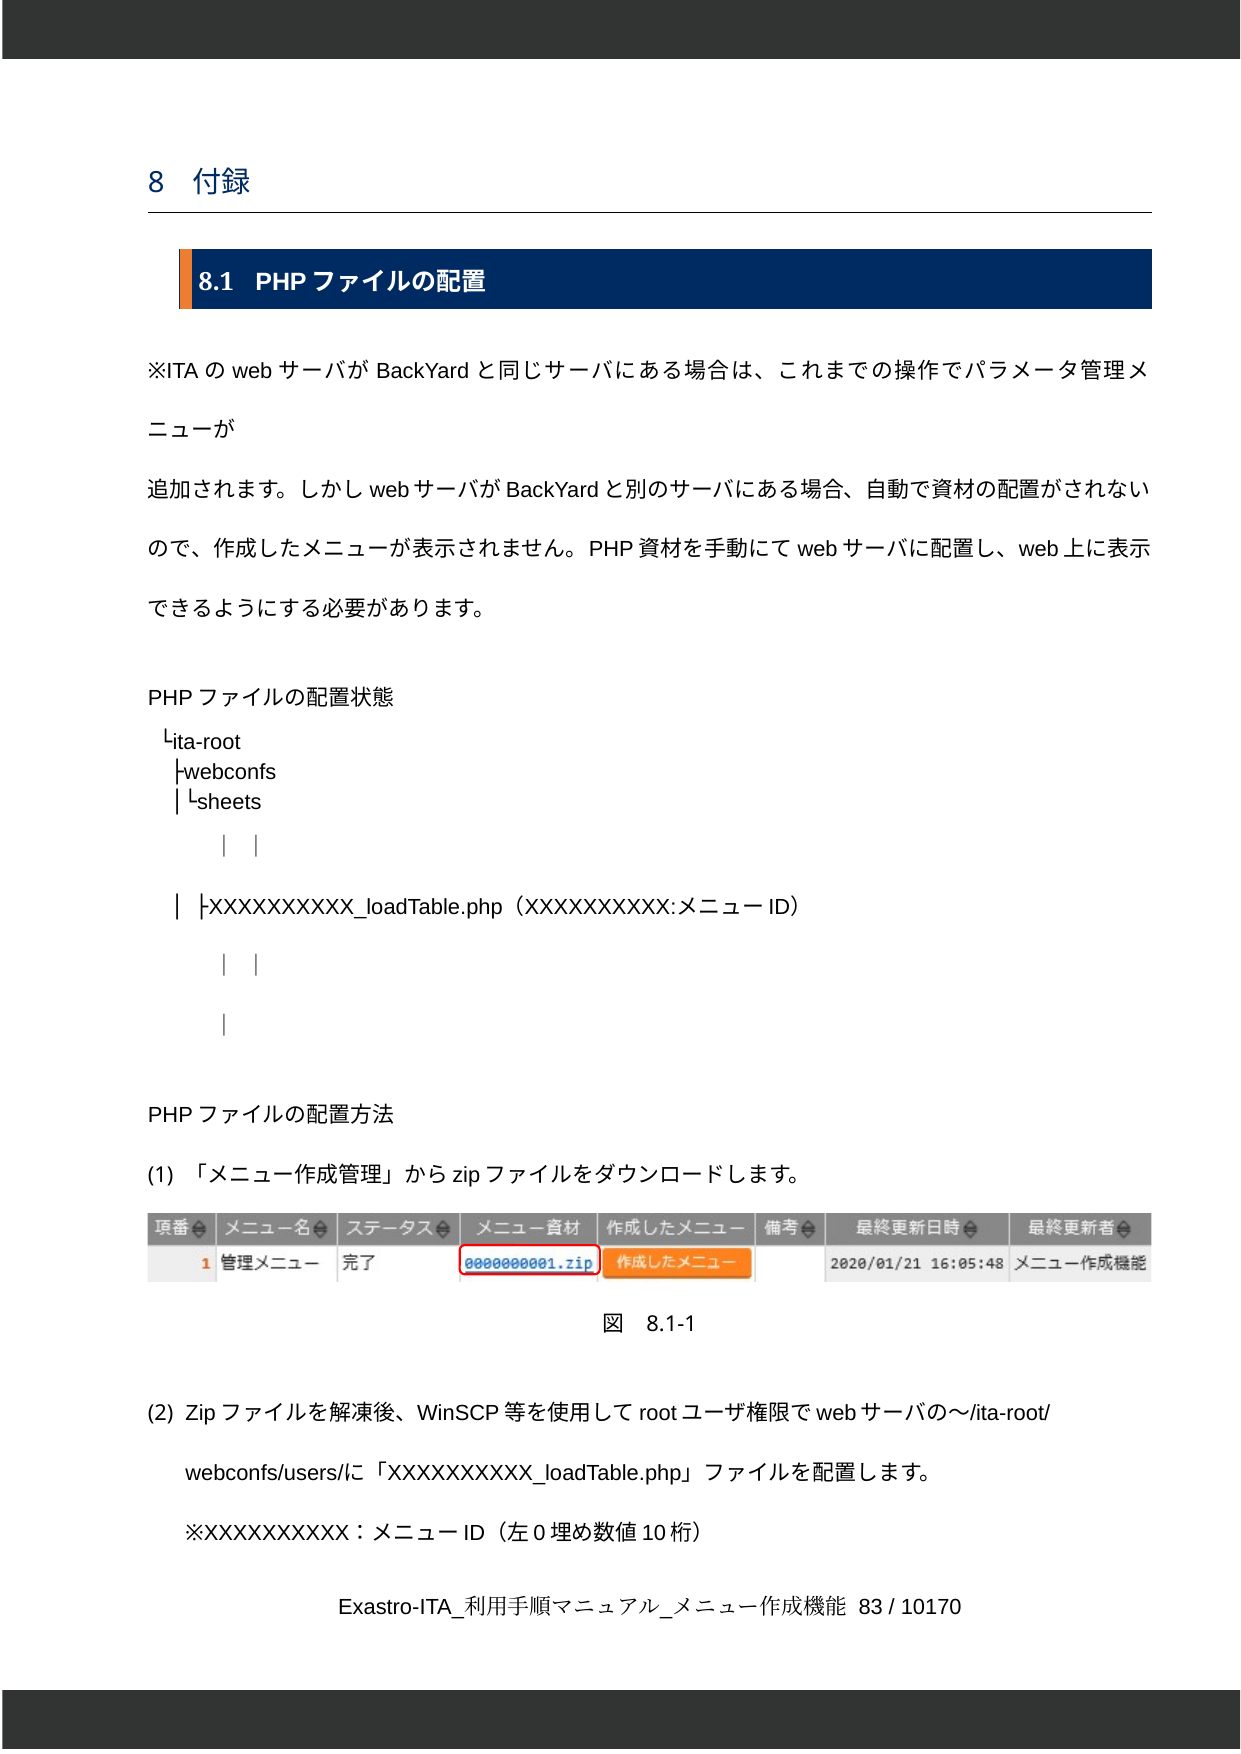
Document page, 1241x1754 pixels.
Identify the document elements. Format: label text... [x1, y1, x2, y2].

subtitle 付録 [148, 151, 1152, 212]
list │ ├XXXXXXXXXX_loadTable.php（XXXXXXXXXX:メニューID） [148, 875, 1152, 934]
list │ │ [148, 815, 1152, 875]
list └ita-root [148, 726, 1152, 756]
text 図 8.1-1 [148, 1292, 1152, 1352]
list ※XXXXXXXXXX：メニューID（左0埋め数値10桁） [185, 1501, 1152, 1560]
subtitle PHPファイルの配置 [192, 249, 1152, 309]
list PHPファイルの配置状態 [148, 666, 1152, 726]
text PHPファイルの配置方法 [148, 1083, 1152, 1143]
picture [147, 1213, 1152, 1282]
picture [2, 0, 1241, 59]
picture [2, 1690, 1241, 1749]
list ※ITAのwebサーバがBackYardと同じサーバにある場合は、これまでの操作でパラメータ管理メニューが 追加されます。しかしwebサーバがBackYardと別のサーバにある場合、自動で資材の配置がされないので、作成したメニューが表示されません。PHP資材を手動にてwebサーバに配置し、web上に表示できるようにする必要があります。 [148, 339, 1152, 637]
list │ │ [148, 934, 1152, 994]
list │└sheets [148, 786, 1152, 815]
list │ [148, 994, 1152, 1054]
list ├webconfs [148, 756, 1152, 786]
list 「メニュー作成管理」からzipファイルをダウンロードします。 [148, 1143, 1152, 1203]
list Zipファイルを解凍後、WinSCP等を使用してrootユーザ権限でwebサーバの～/ita-root/webconfs/users/に「XXXXXXXXXX_loadTable.php」ファイルを配置します。 [148, 1381, 1152, 1501]
